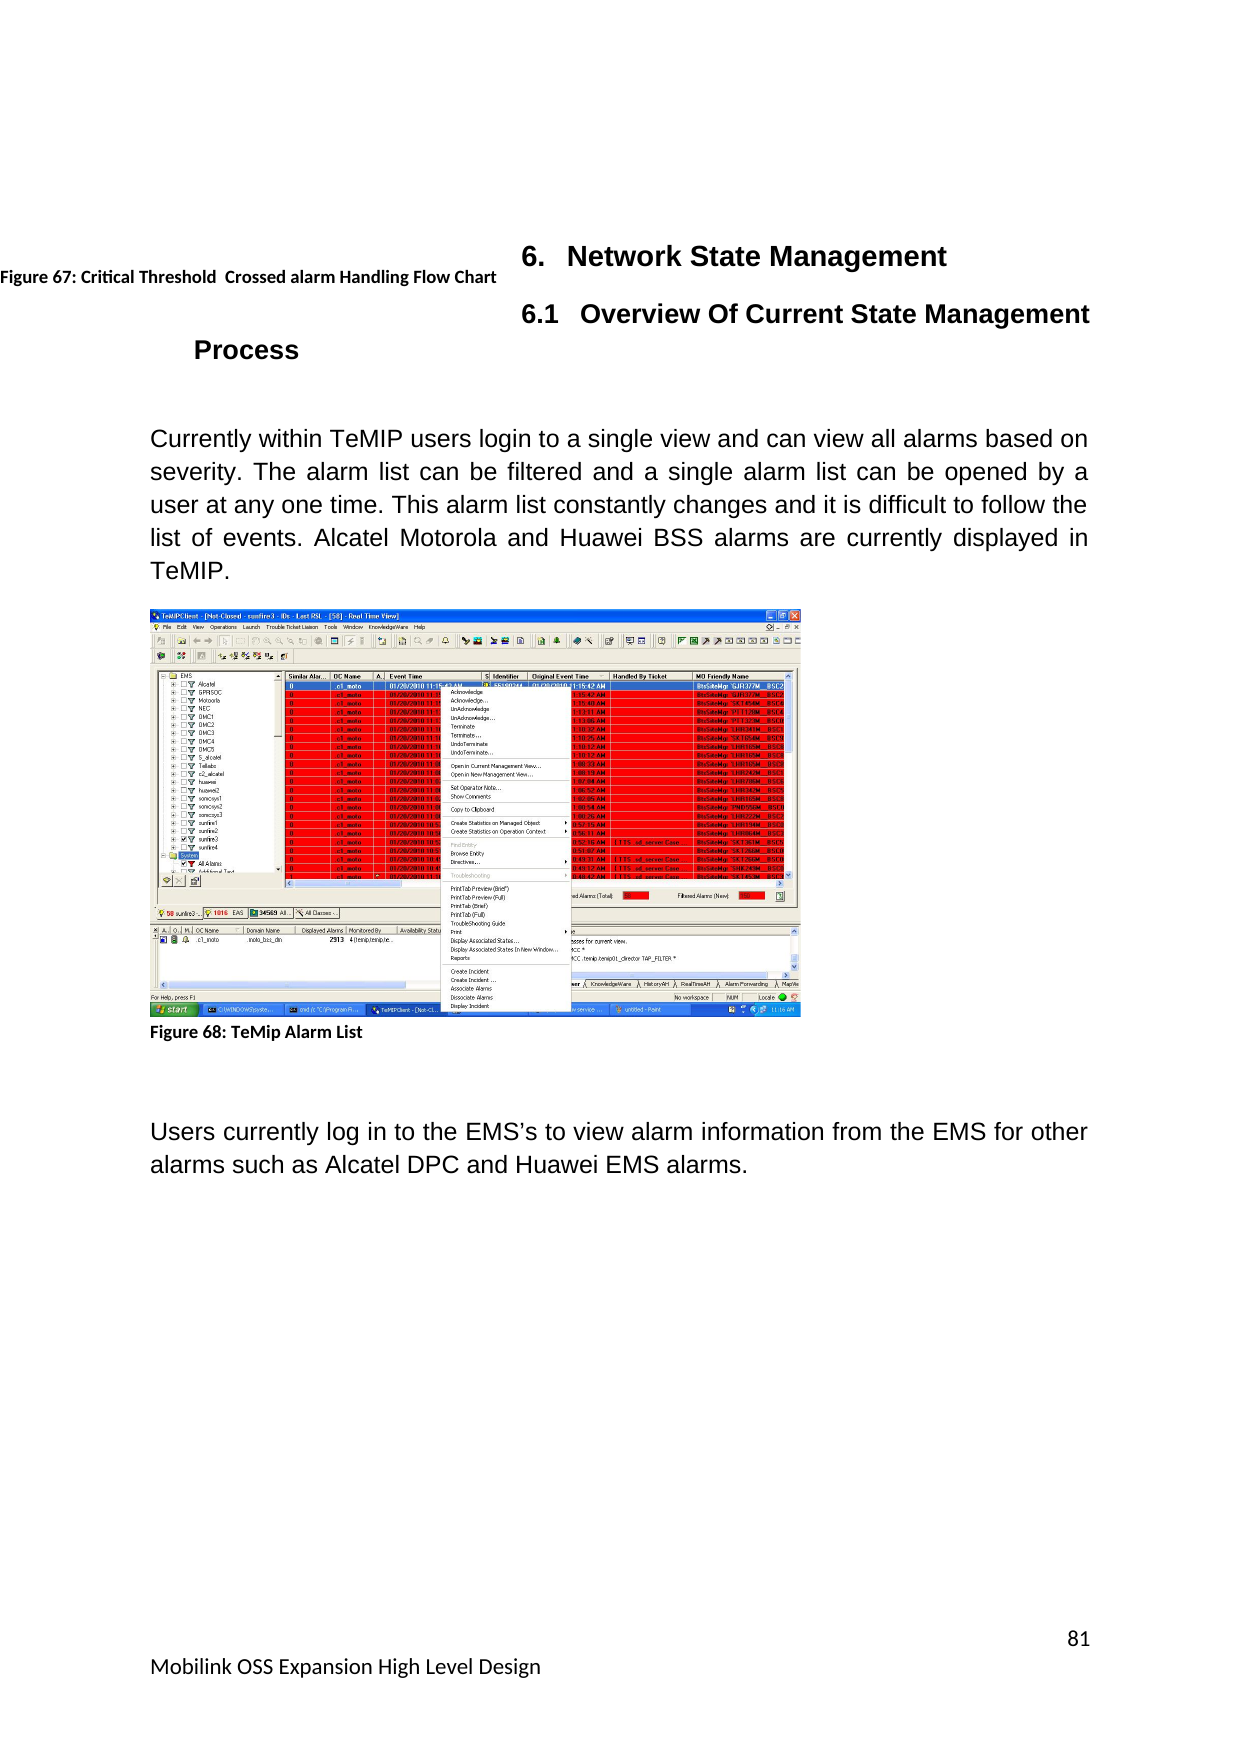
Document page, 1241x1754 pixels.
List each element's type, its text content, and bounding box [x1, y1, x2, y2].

subtitle Overview Of Current State Management Process [150, 298, 1090, 365]
picture [150, 609, 801, 1017]
subtitle Network State Management [150, 238, 1090, 272]
text Users currently log in to the EMS’s to view alarm information from the EMS for other alarms such as Alcatel DPC and Huawei EMS alarms. [150, 1117, 1090, 1178]
text Currently within TeMIP users login to a single view and can view all alarms based on severity. The alarm list can be filtered and a single alarm list can be opened by a user at any one time. This alarm list constantly changes and it is difficult to follow the list of events. Alcatel Motorola and Huawei BSS alarms are currently displayed in TeMIP. [150, 424, 1090, 584]
text Figure 68: TeMip Alarm List [150, 1020, 1090, 1043]
